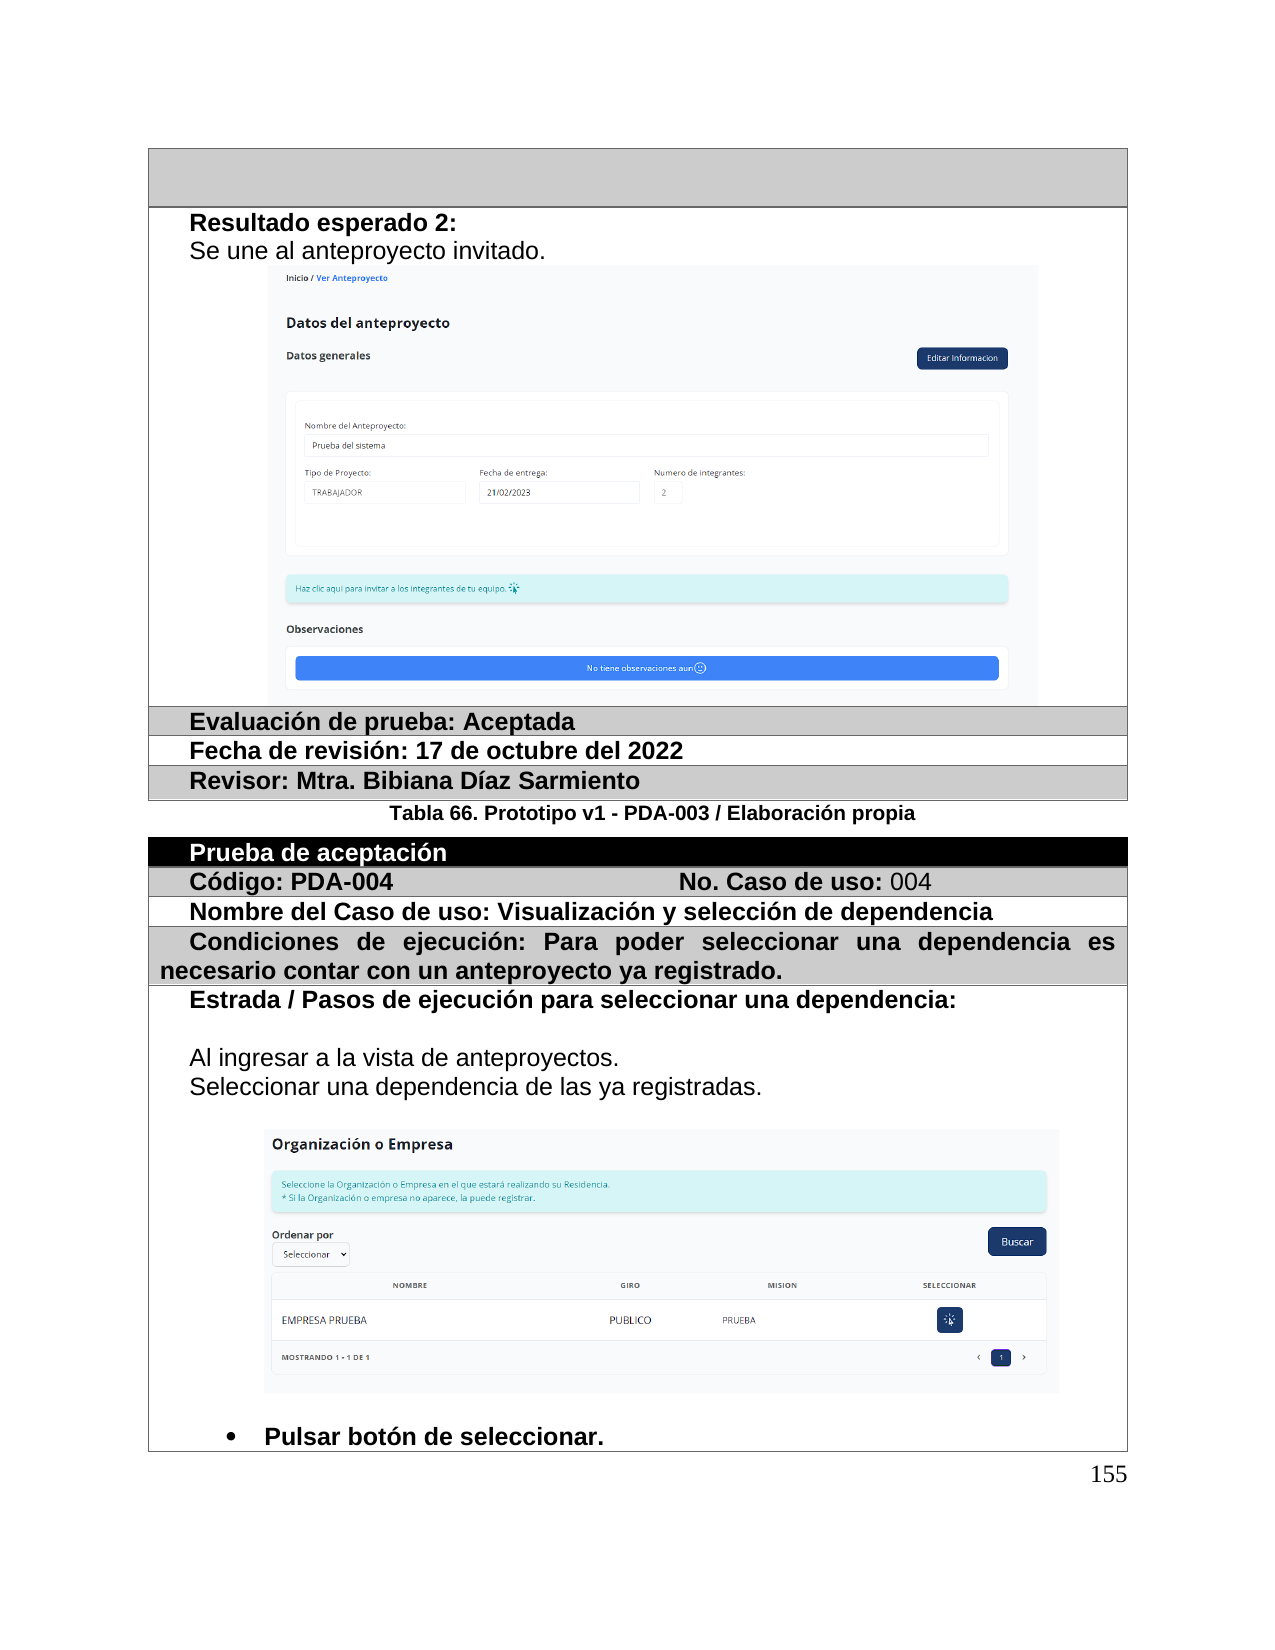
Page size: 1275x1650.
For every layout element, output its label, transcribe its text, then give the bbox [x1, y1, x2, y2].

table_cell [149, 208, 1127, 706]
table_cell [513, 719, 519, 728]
picture [264, 1129, 1060, 1393]
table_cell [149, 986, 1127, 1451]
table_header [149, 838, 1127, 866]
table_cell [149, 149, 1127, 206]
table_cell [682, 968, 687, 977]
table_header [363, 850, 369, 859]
picture [267, 265, 1039, 706]
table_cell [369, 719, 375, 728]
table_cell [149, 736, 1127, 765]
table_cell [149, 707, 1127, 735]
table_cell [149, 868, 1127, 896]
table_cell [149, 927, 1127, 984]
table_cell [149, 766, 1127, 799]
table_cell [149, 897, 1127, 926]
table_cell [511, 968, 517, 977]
